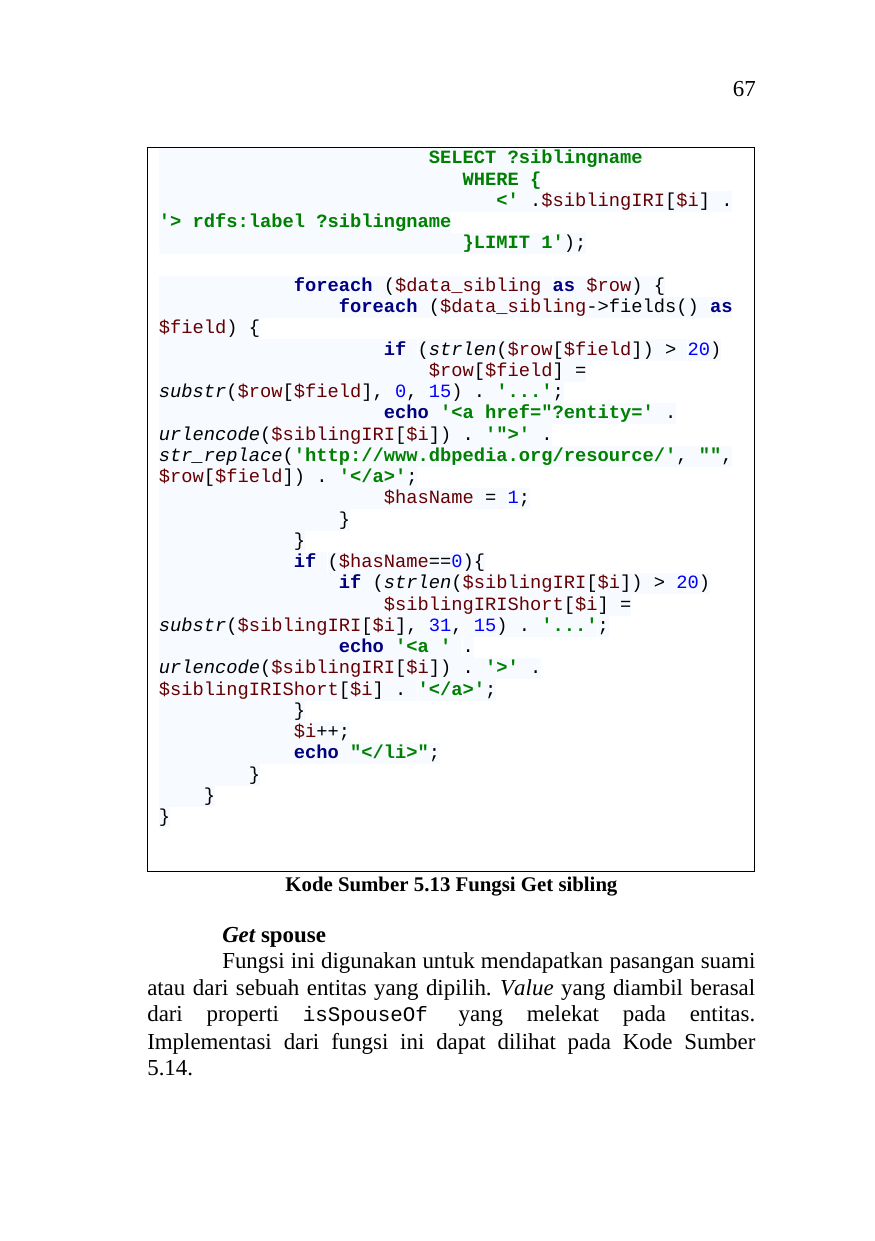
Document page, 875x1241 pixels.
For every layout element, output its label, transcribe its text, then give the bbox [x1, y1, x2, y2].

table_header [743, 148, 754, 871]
text Get spouse [147, 921, 756, 948]
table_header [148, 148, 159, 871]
